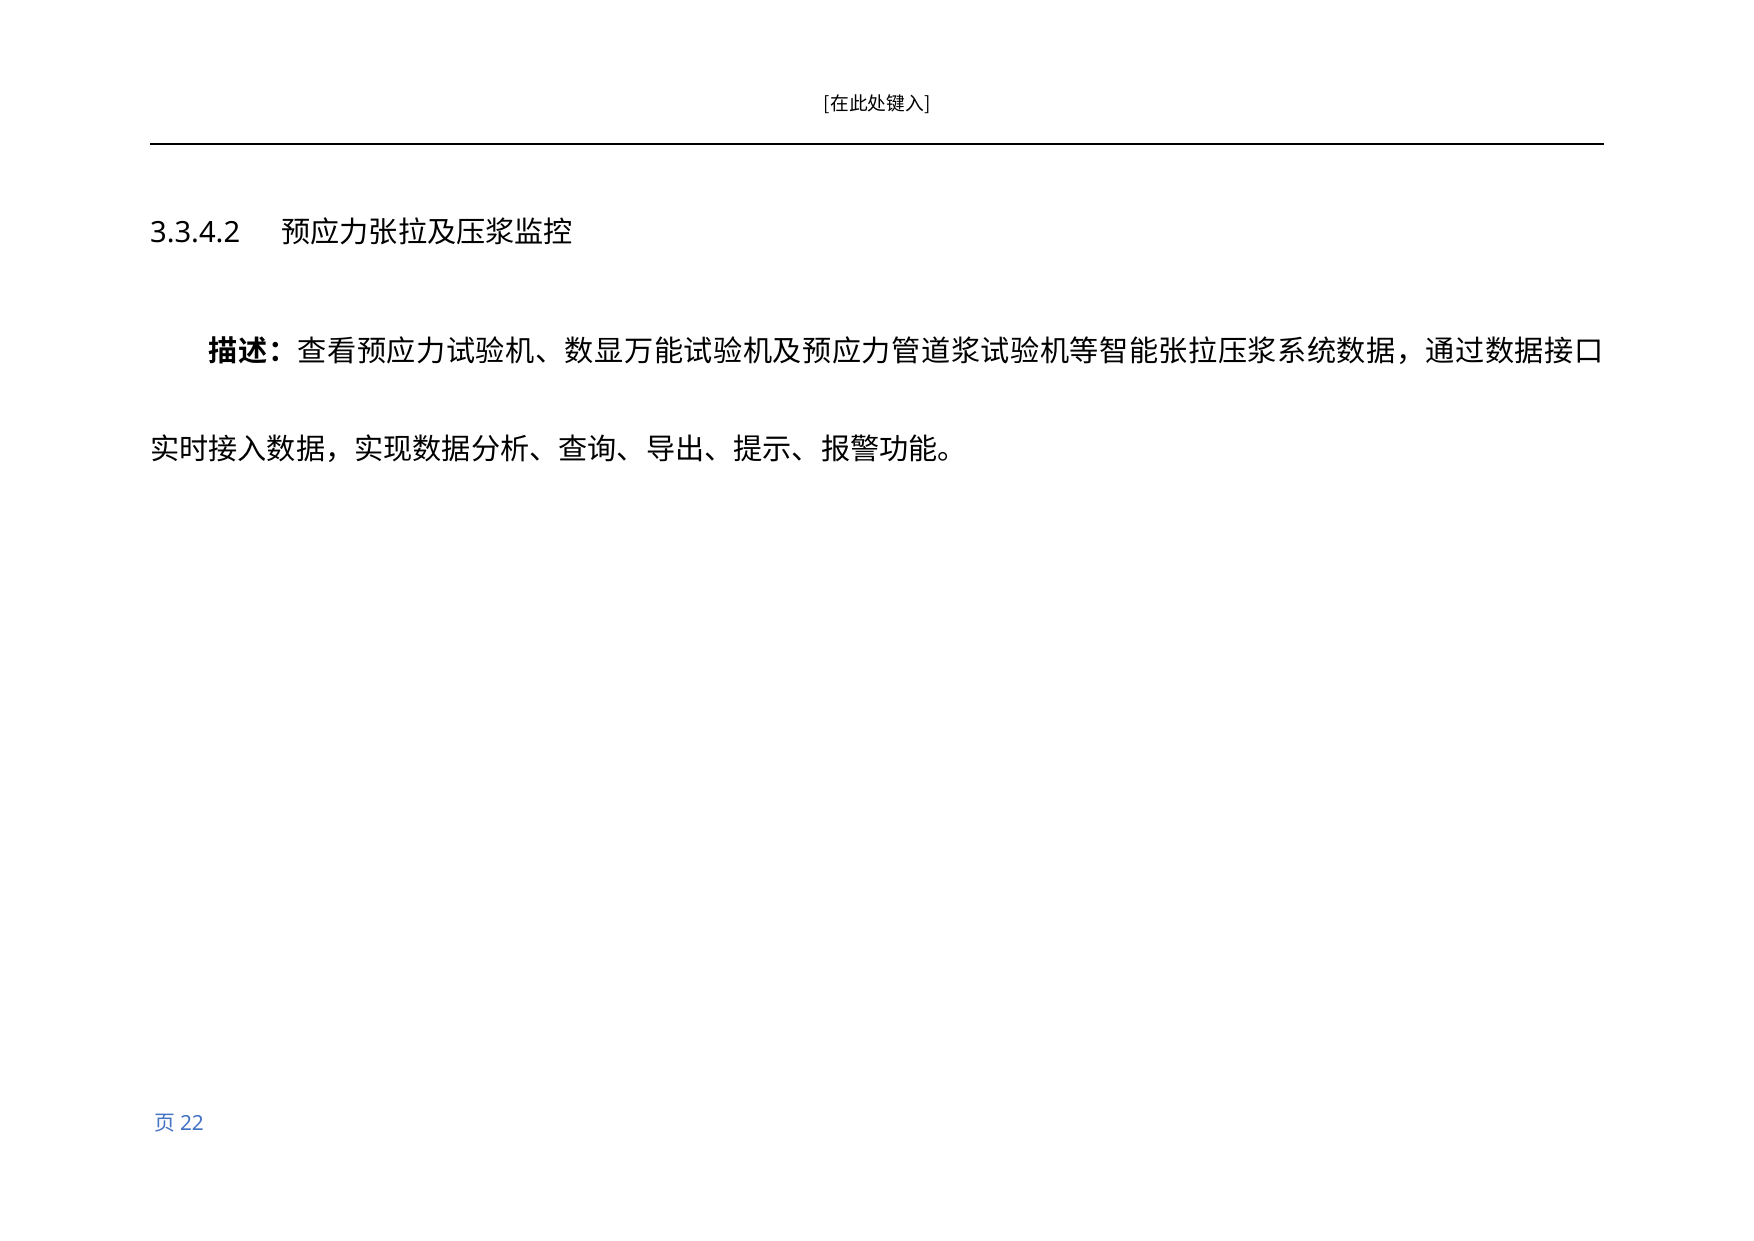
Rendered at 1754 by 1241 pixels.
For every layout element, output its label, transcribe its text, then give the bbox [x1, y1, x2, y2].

subtitle 预应力张拉及压浆监控 [150, 198, 1604, 263]
text 描述：查看预应力试验机、数显万能试验机及预应力管道浆试验机等智能张拉压浆系统数据，通过数据接口实时接入数据，实现数据分析、查询、导出、提示、报警功能。 [150, 316, 1604, 479]
